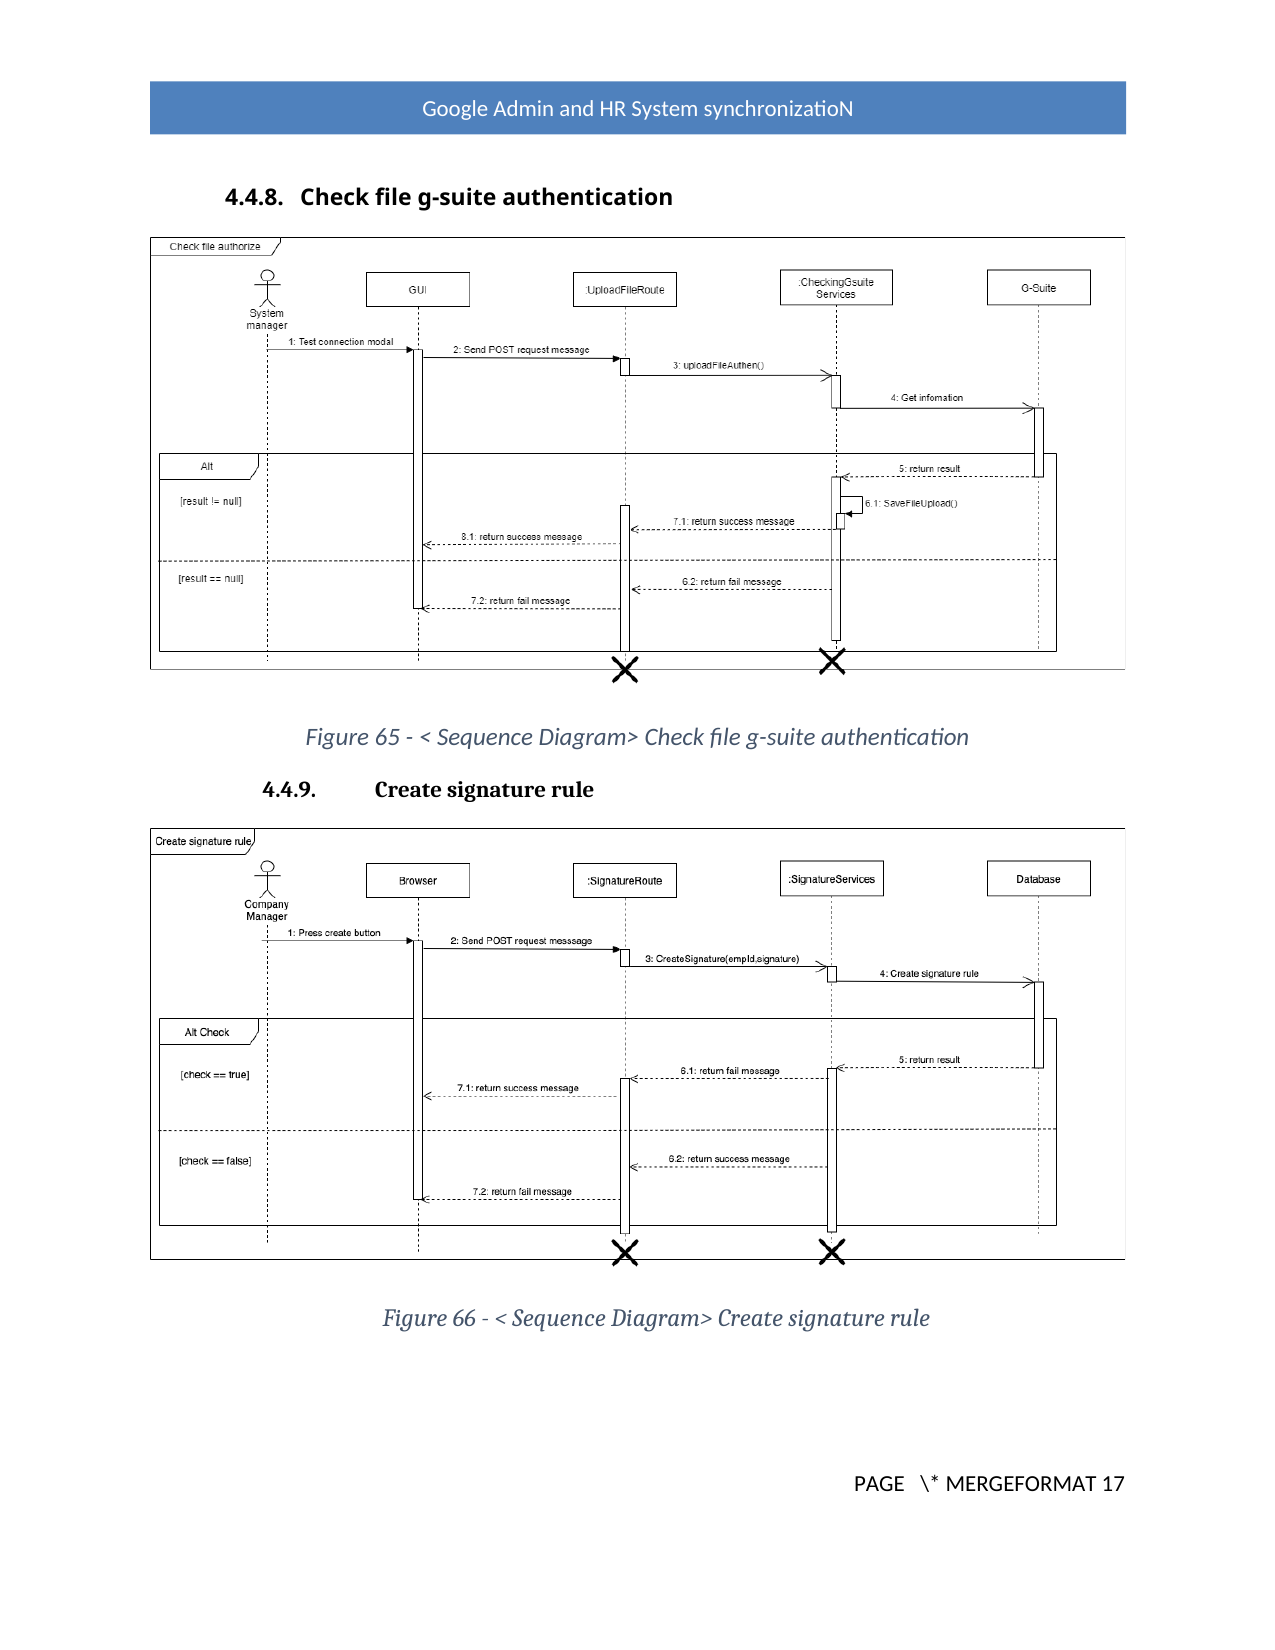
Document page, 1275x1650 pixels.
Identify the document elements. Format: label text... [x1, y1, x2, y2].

text Figure 65 - < Sequence Diagram> Check file g-suite authentication [150, 721, 1125, 752]
picture [150, 237, 1125, 688]
subtitle Check file g-suite authentication [225, 181, 1125, 212]
text Figure 66 - < Sequence Diagram> Create signature rule [187, 1304, 1125, 1333]
picture [150, 828, 1125, 1271]
subtitle Create signature rule [262, 777, 1125, 803]
